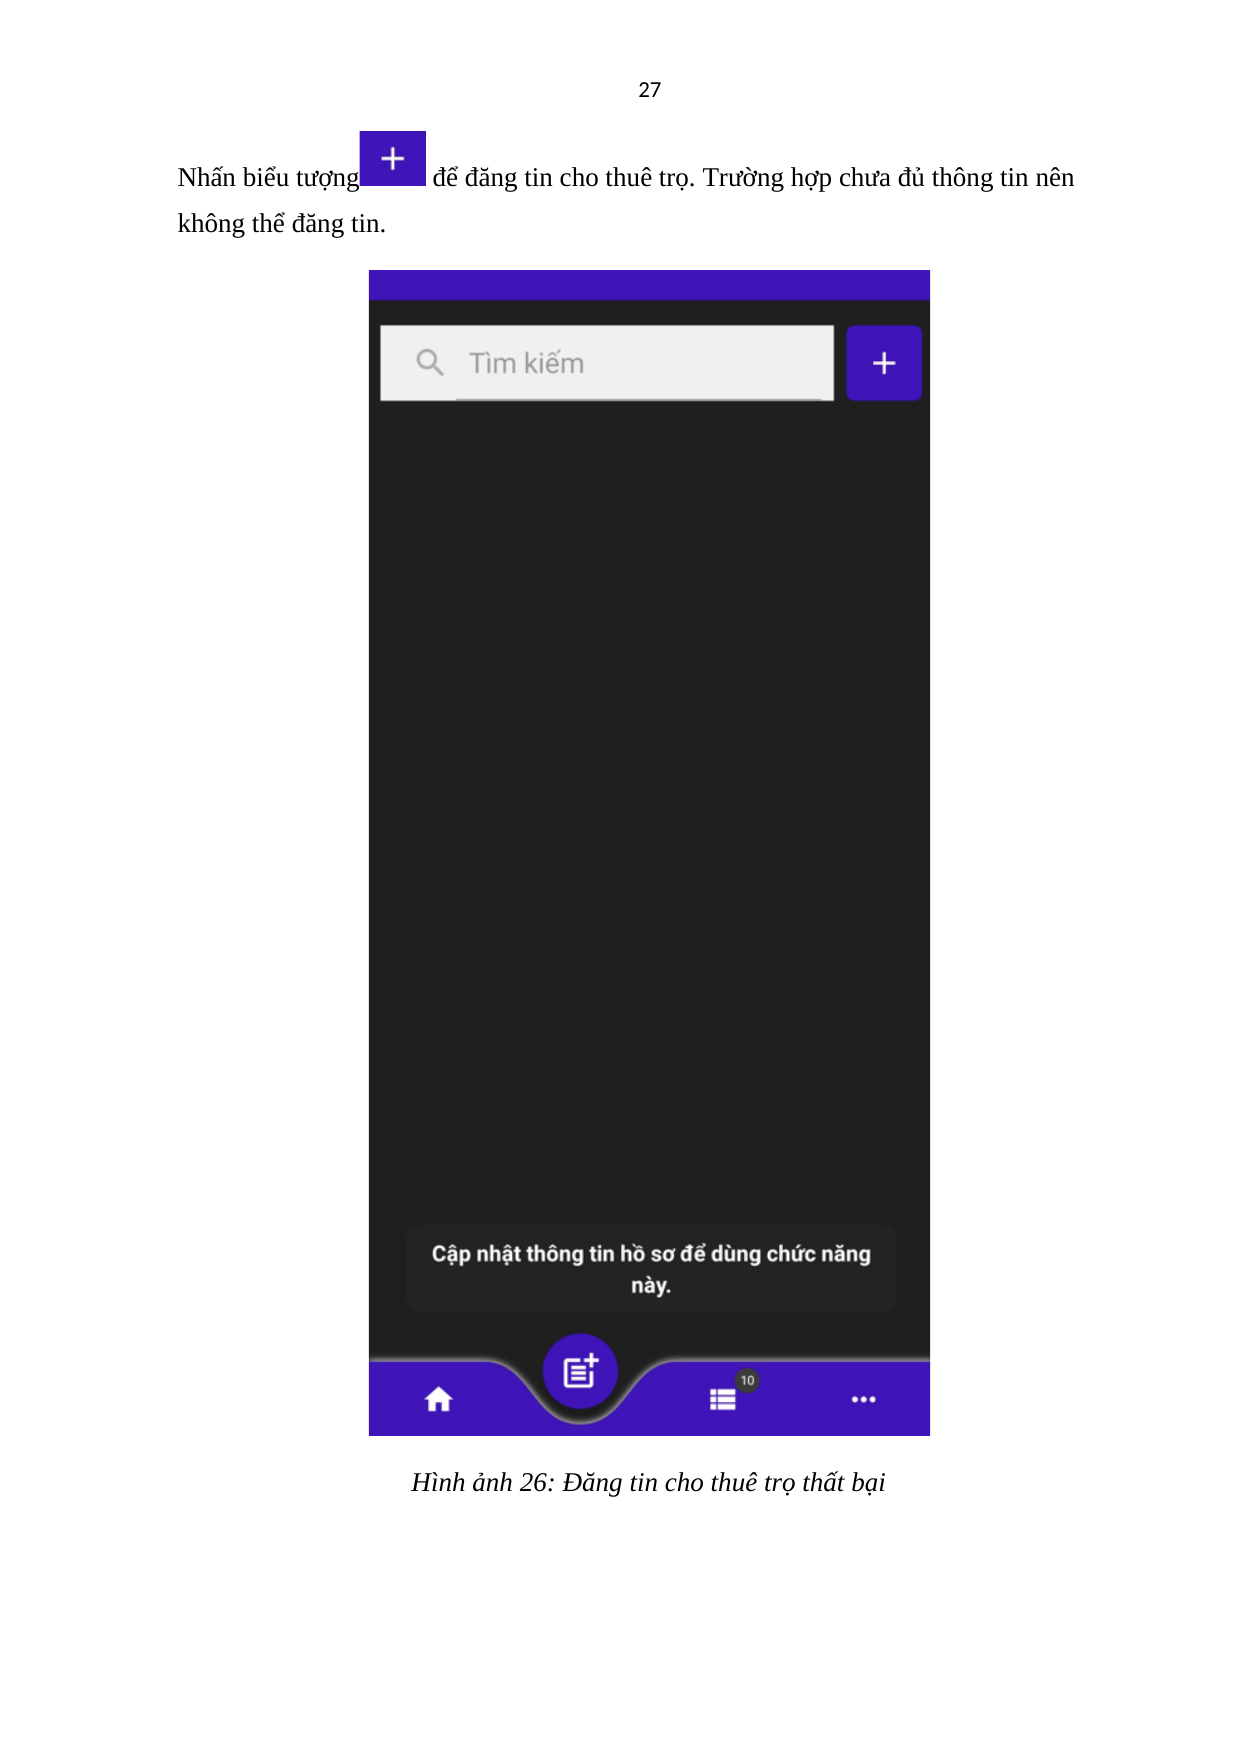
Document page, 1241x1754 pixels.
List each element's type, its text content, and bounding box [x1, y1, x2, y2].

text Hình ảnh 26: Đăng tin cho thuê trọ thất bại [177, 1466, 1122, 1498]
text Nhấn biểu tượng để đăng tin cho thuê trọ. Trường hợp chưa đủ thông tin nên không thể đăng tin. [177, 131, 1122, 238]
